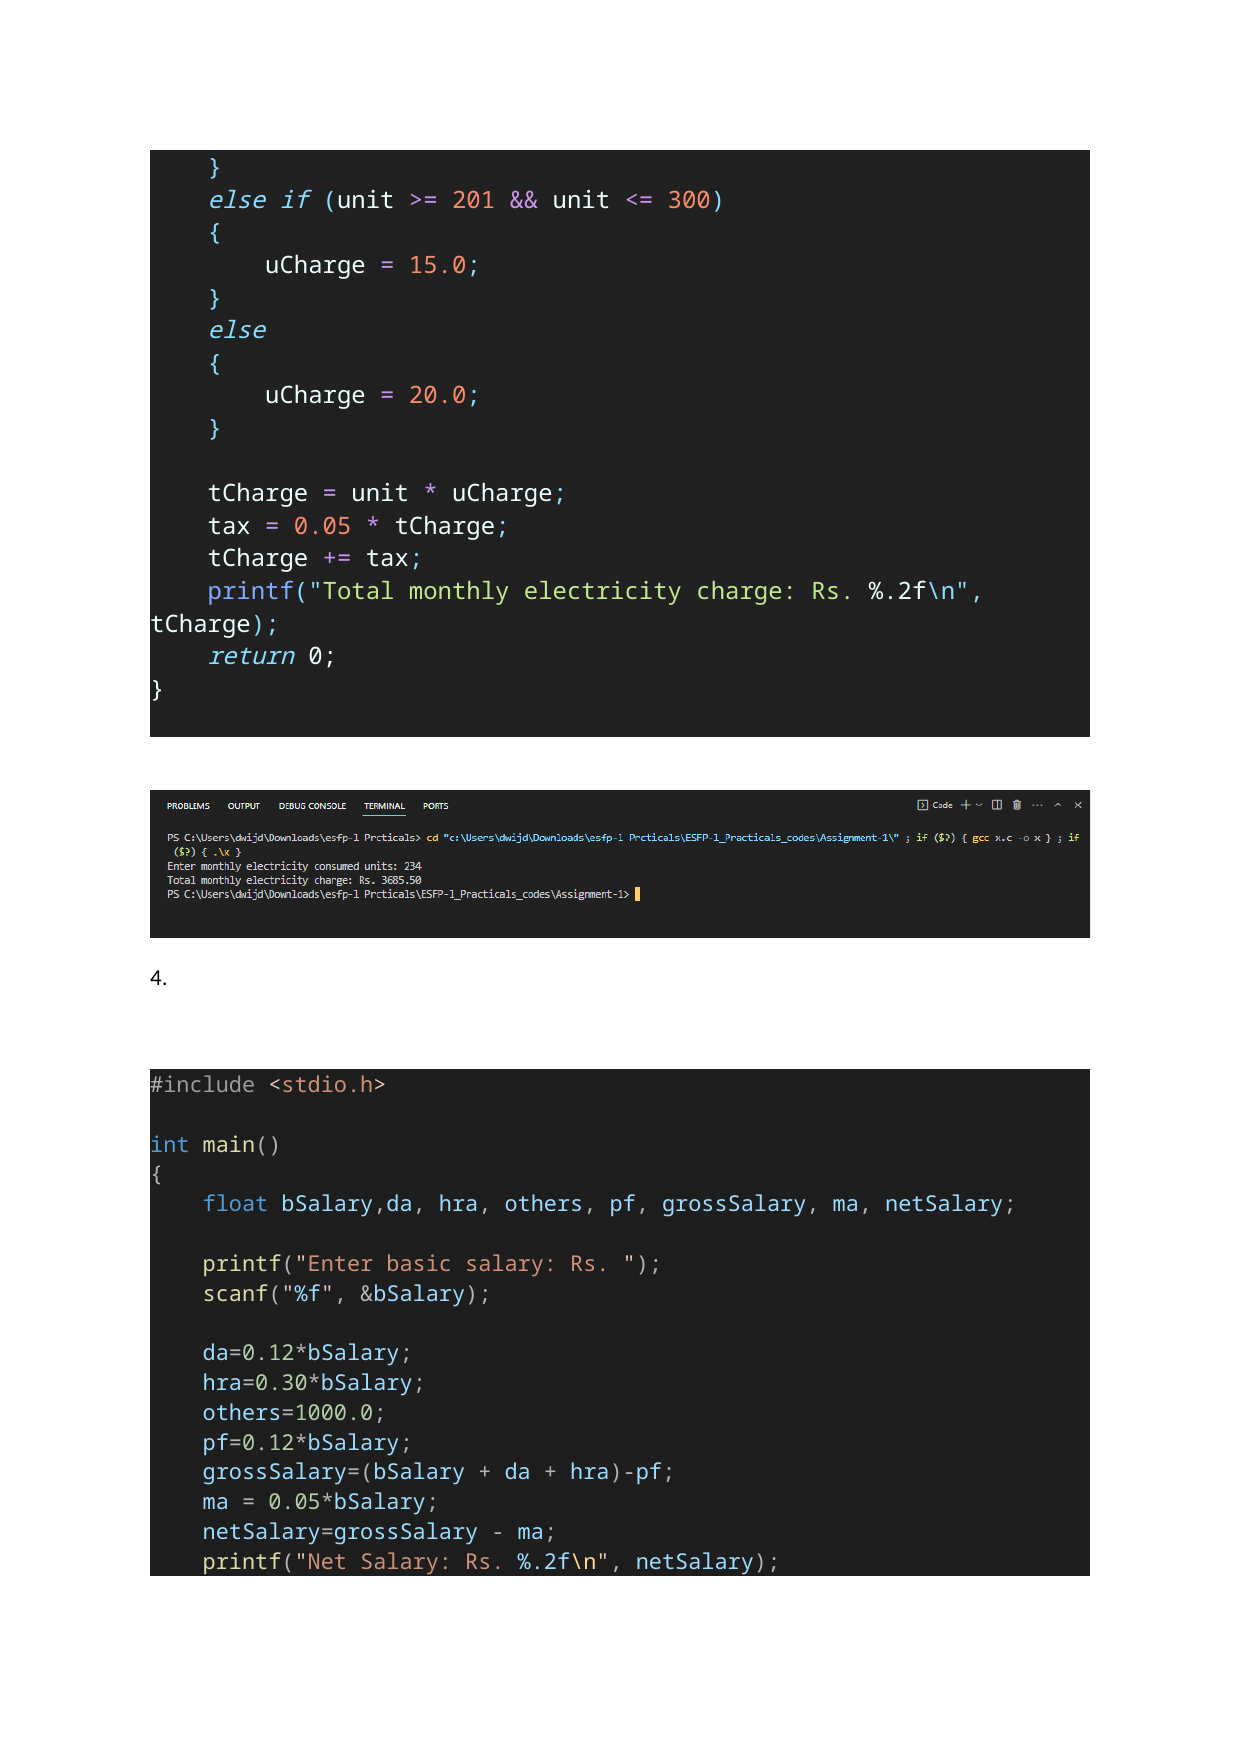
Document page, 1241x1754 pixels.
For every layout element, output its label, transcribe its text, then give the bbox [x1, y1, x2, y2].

text printf("Enter basic salary: Rs. "); [150, 1248, 1090, 1278]
text grossSalary=(bSalary + da + hra)-pf; [150, 1456, 1090, 1486]
text } [150, 150, 1090, 183]
text uCharge = 15.0; [150, 248, 1090, 280]
text printf("Total monthly electricity charge: Rs. %.2f\n", tCharge); [150, 574, 1090, 639]
text tCharge = unit * uCharge; [150, 476, 1090, 509]
text ma = 0.05*bSalary; [150, 1486, 1090, 1516]
text else if (unit >= 201 && unit <= 300) [150, 183, 1090, 215]
text { [150, 215, 1090, 248]
text float bSalary,da, hra, others, pf, grossSalary, ma, netSalary; [150, 1188, 1090, 1218]
text #include <stdio.h> [150, 1069, 1090, 1099]
text hra=0.30*bSalary; [150, 1367, 1090, 1397]
picture [150, 790, 1091, 938]
text da=0.12*bSalary; [150, 1337, 1090, 1367]
text others=1000.0; [150, 1397, 1090, 1427]
text tCharge += tax; [150, 541, 1090, 574]
text int main() [150, 1129, 1090, 1158]
text } [150, 411, 1090, 443]
text { [150, 1158, 1090, 1188]
text printf("Net Salary: Rs. %.2f\n", netSalary); [150, 1546, 1090, 1576]
text pf=0.12*bSalary; [150, 1427, 1090, 1456]
text return 0; [150, 639, 1090, 672]
text } [150, 280, 1090, 313]
text scanf("%f", &bSalary); [150, 1278, 1090, 1307]
text else [150, 313, 1090, 346]
text netSalary=grossSalary - ma; [150, 1516, 1090, 1546]
text } [150, 672, 1090, 704]
text uCharge = 20.0; [150, 378, 1090, 411]
text 4. [150, 963, 1090, 991]
text tax = 0.05 * tCharge; [150, 509, 1090, 541]
text { [150, 346, 1090, 378]
